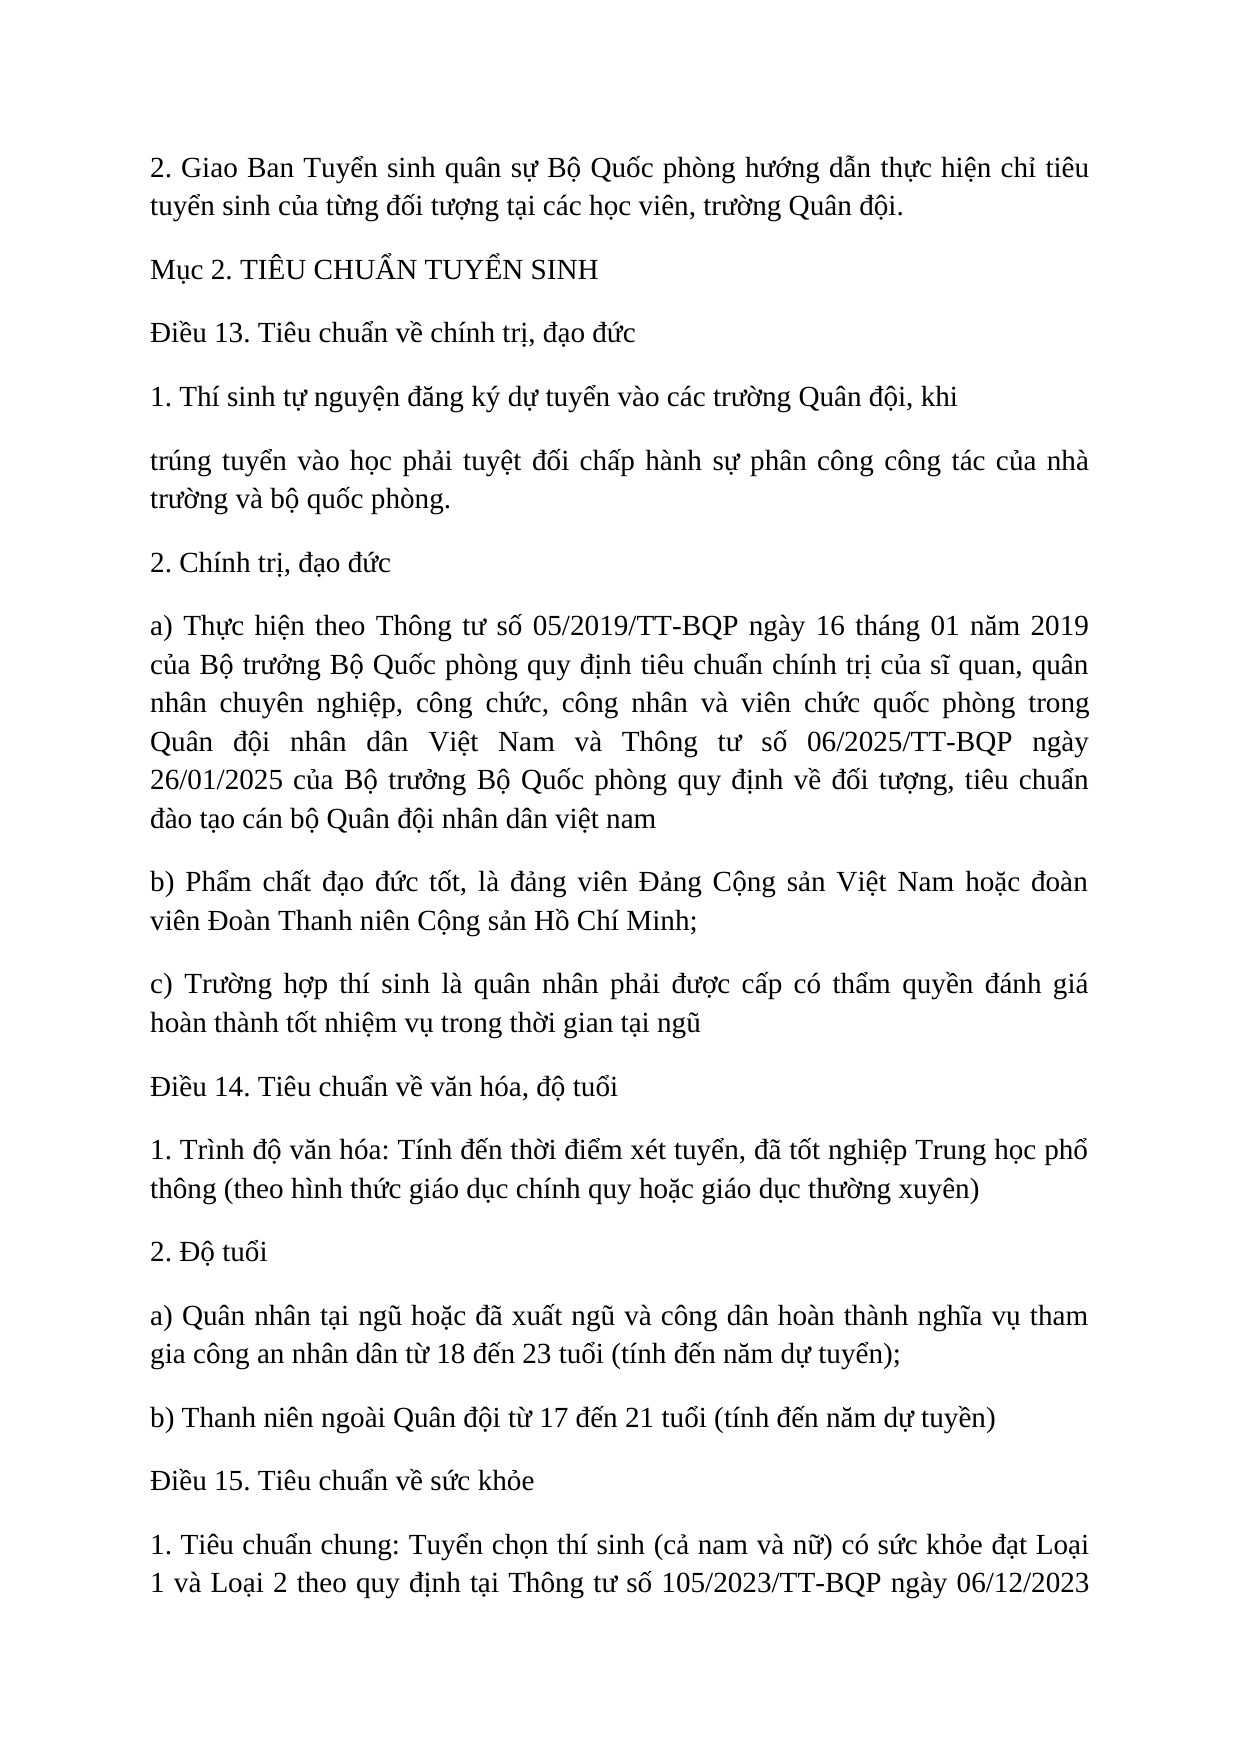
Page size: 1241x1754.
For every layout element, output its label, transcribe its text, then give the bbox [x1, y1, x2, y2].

text c) Trường hợp thí sinh là quân nhân phải được cấp có thẩm quyền đánh giá hoàn thành tốt nhiệm vụ trong thời gian tại ngũ [150, 967, 1090, 1039]
text trúng tuyển vào học phải tuyệt đối chấp hành sự phân công công tác của nhà trường và bộ quốc phòng. [150, 443, 1090, 515]
text 1. Thí sinh tự nguyện đăng ký dự tuyển vào các trường Quân đội, khi [150, 379, 1090, 413]
text a) Quân nhân tại ngũ hoặc đã xuất ngũ và công dân hoàn thành nghĩa vụ tham gia công an nhân dân từ 18 đến 23 tuổi (tính đến năm dự tuyển); [150, 1298, 1090, 1370]
text 2. Độ tuổi [150, 1234, 1090, 1268]
text Điều 13. Tiêu chuẩn về chính trị, đạo đức [150, 316, 1090, 349]
text Mục 2. TIÊU CHUẨN TUYỂN SINH [150, 252, 1090, 286]
text b) Phẩm chất đạo đức tốt, là đảng viên Đảng Cộng sản Việt Nam hoặc đoàn viên Đoàn Thanh niên Cộng sản Hồ Chí Minh; [150, 864, 1090, 937]
text Điều 14. Tiêu chuẩn về văn hóa, độ tuổi [150, 1069, 1090, 1102]
text 2. Chính trị, đạo đức [150, 545, 1090, 578]
text Điều 15. Tiêu chuẩn về sức khỏe [150, 1463, 1090, 1497]
text 2. Giao Ban Tuyển sinh quân sự Bộ Quốc phòng hướng dẫn thực hiện chỉ tiêu tuyển sinh của từng đối tượng tại các học viên, trường Quân đội. [150, 150, 1090, 222]
text 1. Trình độ văn hóa: Tính đến thời điểm xét tuyển, đã tốt nghiệp Trung học phổ thông (theo hình thức giáo dục chính quy hoặc giáo dục thường xuyên) [150, 1132, 1090, 1204]
text b) Thanh niên ngoài Quân đội từ 17 đến 21 tuổi (tính đến năm dự tuyền) [150, 1400, 1090, 1433]
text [150, 1527, 1090, 1599]
text a) Thực hiện theo Thông tư số 05/2019/TT-BQP ngày 16 tháng 01 năm 2019 của Bộ trưởng Bộ Quốc phòng quy định tiêu chuẩn chính trị của sĩ quan, quân nhân chuyên nghiệp, công chức, công nhân và viên chức quốc phòng trong Quân đội nhân dân Việt Nam và Thông tư số 06/2025/TT-BQP ngày 26/01/2025 của Bộ trưởng Bộ Quốc phòng quy định về đối tượng, tiêu chuẩn đào tạo cán bộ Quân đội nhân dân việt nam [150, 608, 1090, 834]
